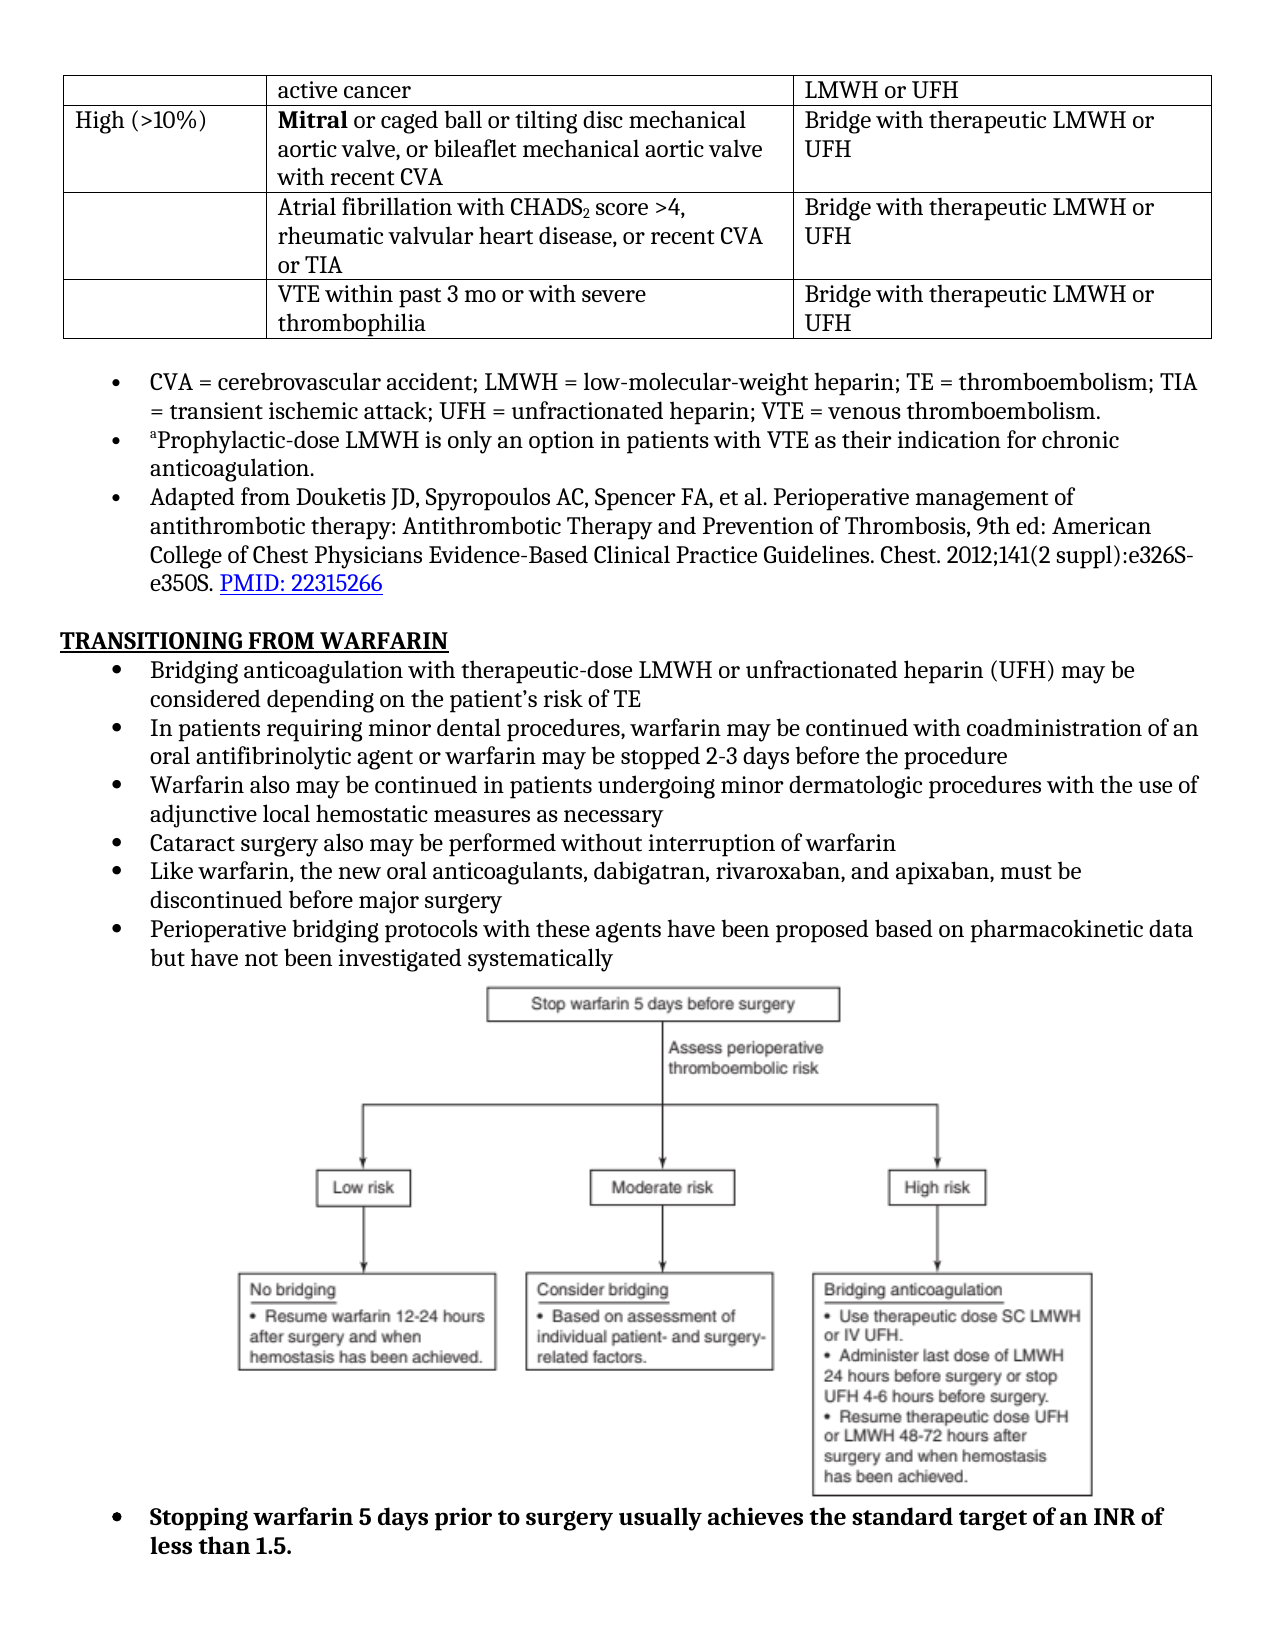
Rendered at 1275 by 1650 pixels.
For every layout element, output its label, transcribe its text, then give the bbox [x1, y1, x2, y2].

table_cell VTE within past 3 mo or with severe thrombophilia [267, 280, 793, 338]
table_cell [64, 193, 266, 279]
list Warfarin also may be continued in patients undergoing minor dermatologic procedures with the use of adjunctive local hemostatic measures as necessary [112, 771, 1200, 828]
list Stopping warfarin 5 days prior to surgery usually achieves the standard target of an INR of less than 1.5. [112, 1503, 1200, 1561]
table_cell Bridge with therapeutic LMWH or UFH [794, 280, 1211, 338]
list Perioperative bridging protocols with these agents have been proposed based on pharmacokinetic data but have not been investigated systematically [112, 915, 1200, 972]
subtitle Transitioning from Warfarin [60, 627, 1200, 656]
list aProphylactic-dose LMWH is only an option in patients with VTE as their indication for chronic anticoagulation. [112, 426, 1200, 483]
table_cell [64, 280, 266, 338]
list Like warfarin, the new oral anticoagulants, dabigatran, rivaroxaban, and apixaban, must be discontinued before major surgery [112, 857, 1200, 915]
table_cell Bridge with therapeutic LMWH or UFH [794, 106, 1211, 192]
table_cell [64, 76, 266, 105]
table_cell Bridge with therapeutic LMWH or UFH [794, 193, 1211, 279]
list In patients requiring minor dental procedures, warfarin may be continued with coadministration of an oral antifibrinolytic agent or warfarin may be stopped 2-3 days before the procedure [112, 713, 1200, 771]
table_cell High (>10%) [64, 106, 266, 192]
table_cell Atrial fibrillation with CHADS2 score >4, rheumatic valvular heart disease, or recent CVA or TIA [267, 193, 793, 279]
table_cell Mitral or caged ball or tilting disc mechanical aortic valve, or bileaflet mechanical aortic valve with recent CVA [267, 106, 793, 192]
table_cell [794, 76, 1211, 105]
list Cataract surgery also may be performed without interruption of warfarin [112, 828, 1200, 857]
list Bridging anticoagulation with therapeutic-dose LMWH or unfractionated heparin (UFH) may be considered depending on the patient’s risk of TE [112, 656, 1200, 713]
list CVA = cerebrovascular accident; LMWH = low-molecular-weight heparin; TE = thromboembolism; TIA = transient ischemic attack; UFH = unfractionated heparin; VTE = venous thromboembolism. [112, 368, 1200, 426]
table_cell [267, 76, 793, 105]
list Adapted from Douketis JD, Spyropoulos AC, Spencer FA, et al. Perioperative management of antithrombotic therapy: Antithrombotic Therapy and Prevention of Thrombosis, 9th ed: American College of Chest Physicians Evidence-Based Clinical Practice Guidelines. Chest. 2012;141(2 suppl):e326S-e350S. PMID: 22315266 [112, 483, 1200, 598]
